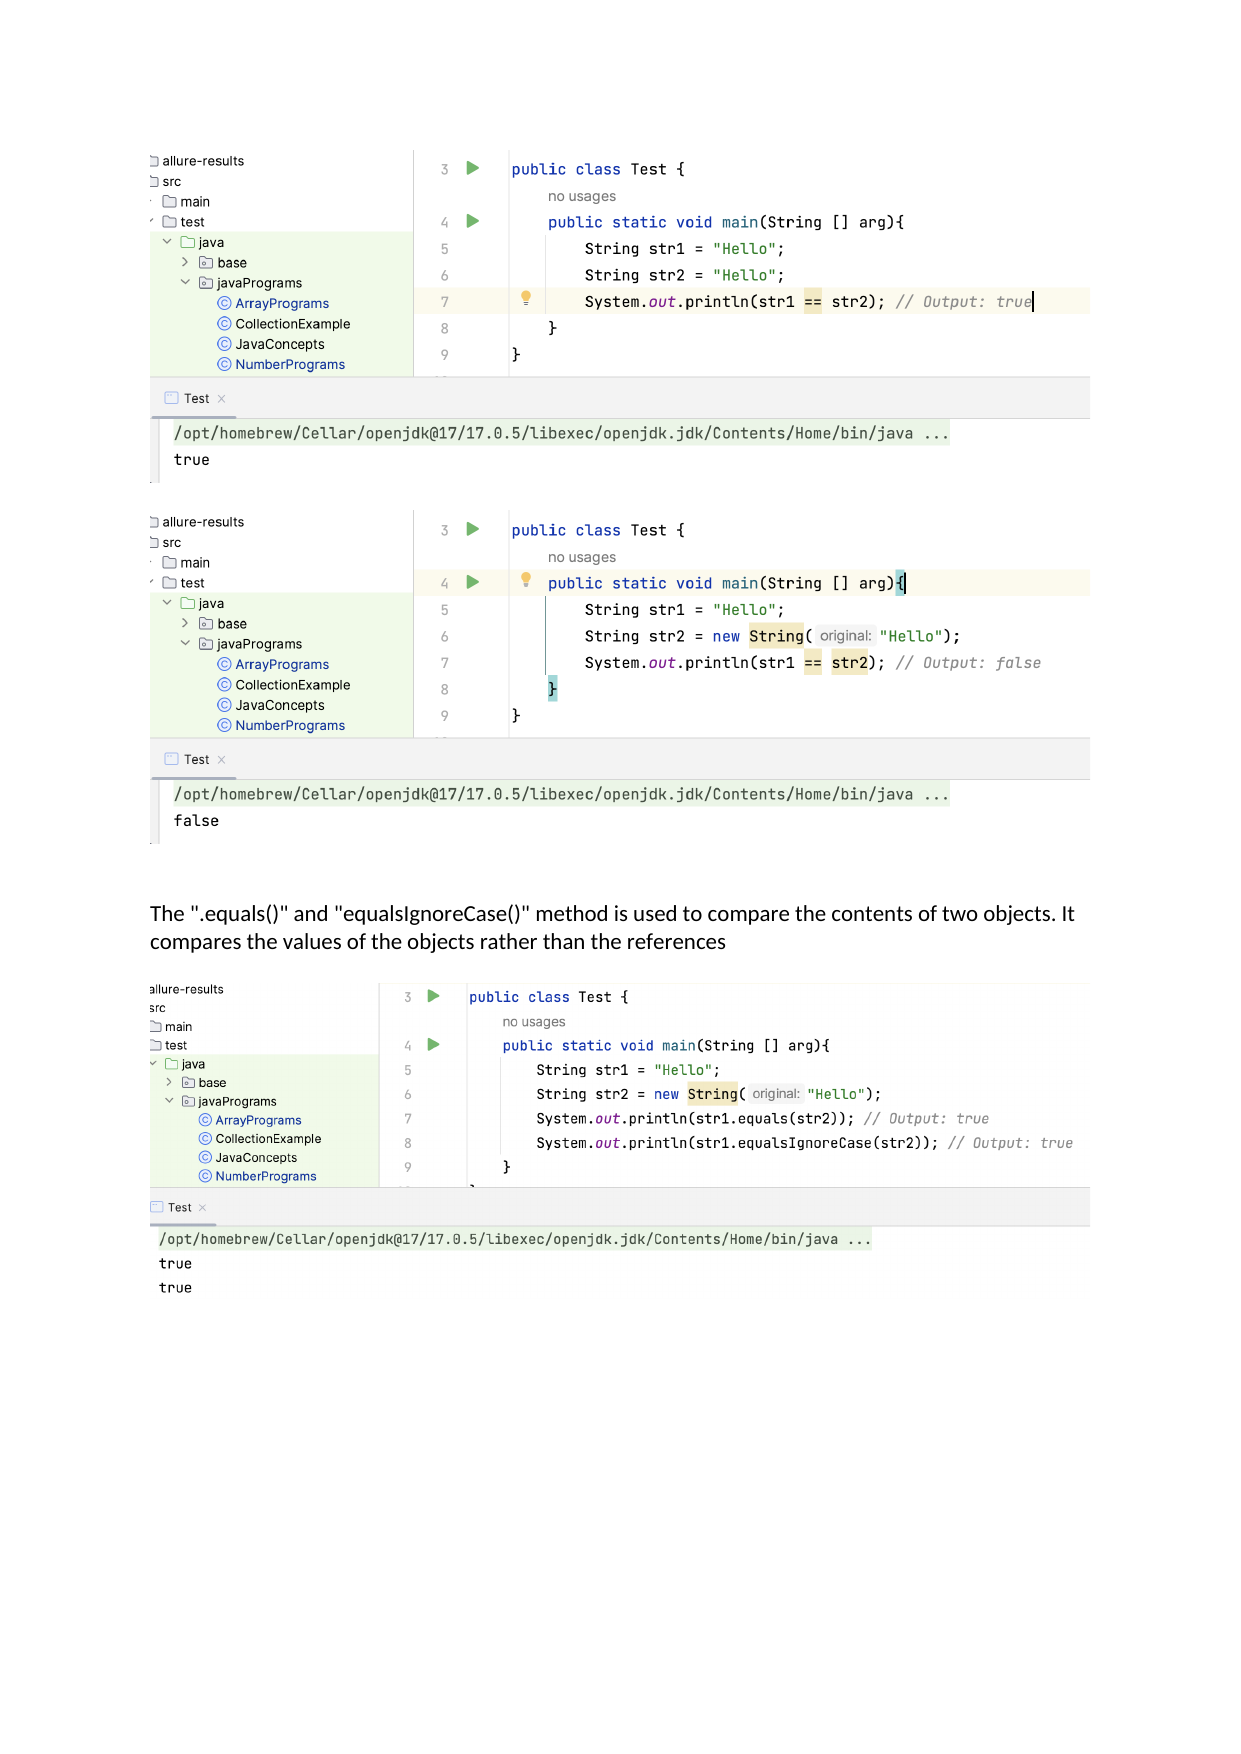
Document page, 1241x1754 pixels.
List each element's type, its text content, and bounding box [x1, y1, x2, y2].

text The ".equals()" and "equalsIgnoreCase()" method is used to compare the contents of two objects. It compares the values of the objects rather than the references [150, 899, 1090, 956]
picture [150, 150, 1091, 483]
picture [150, 510, 1091, 844]
picture [150, 983, 1091, 1299]
